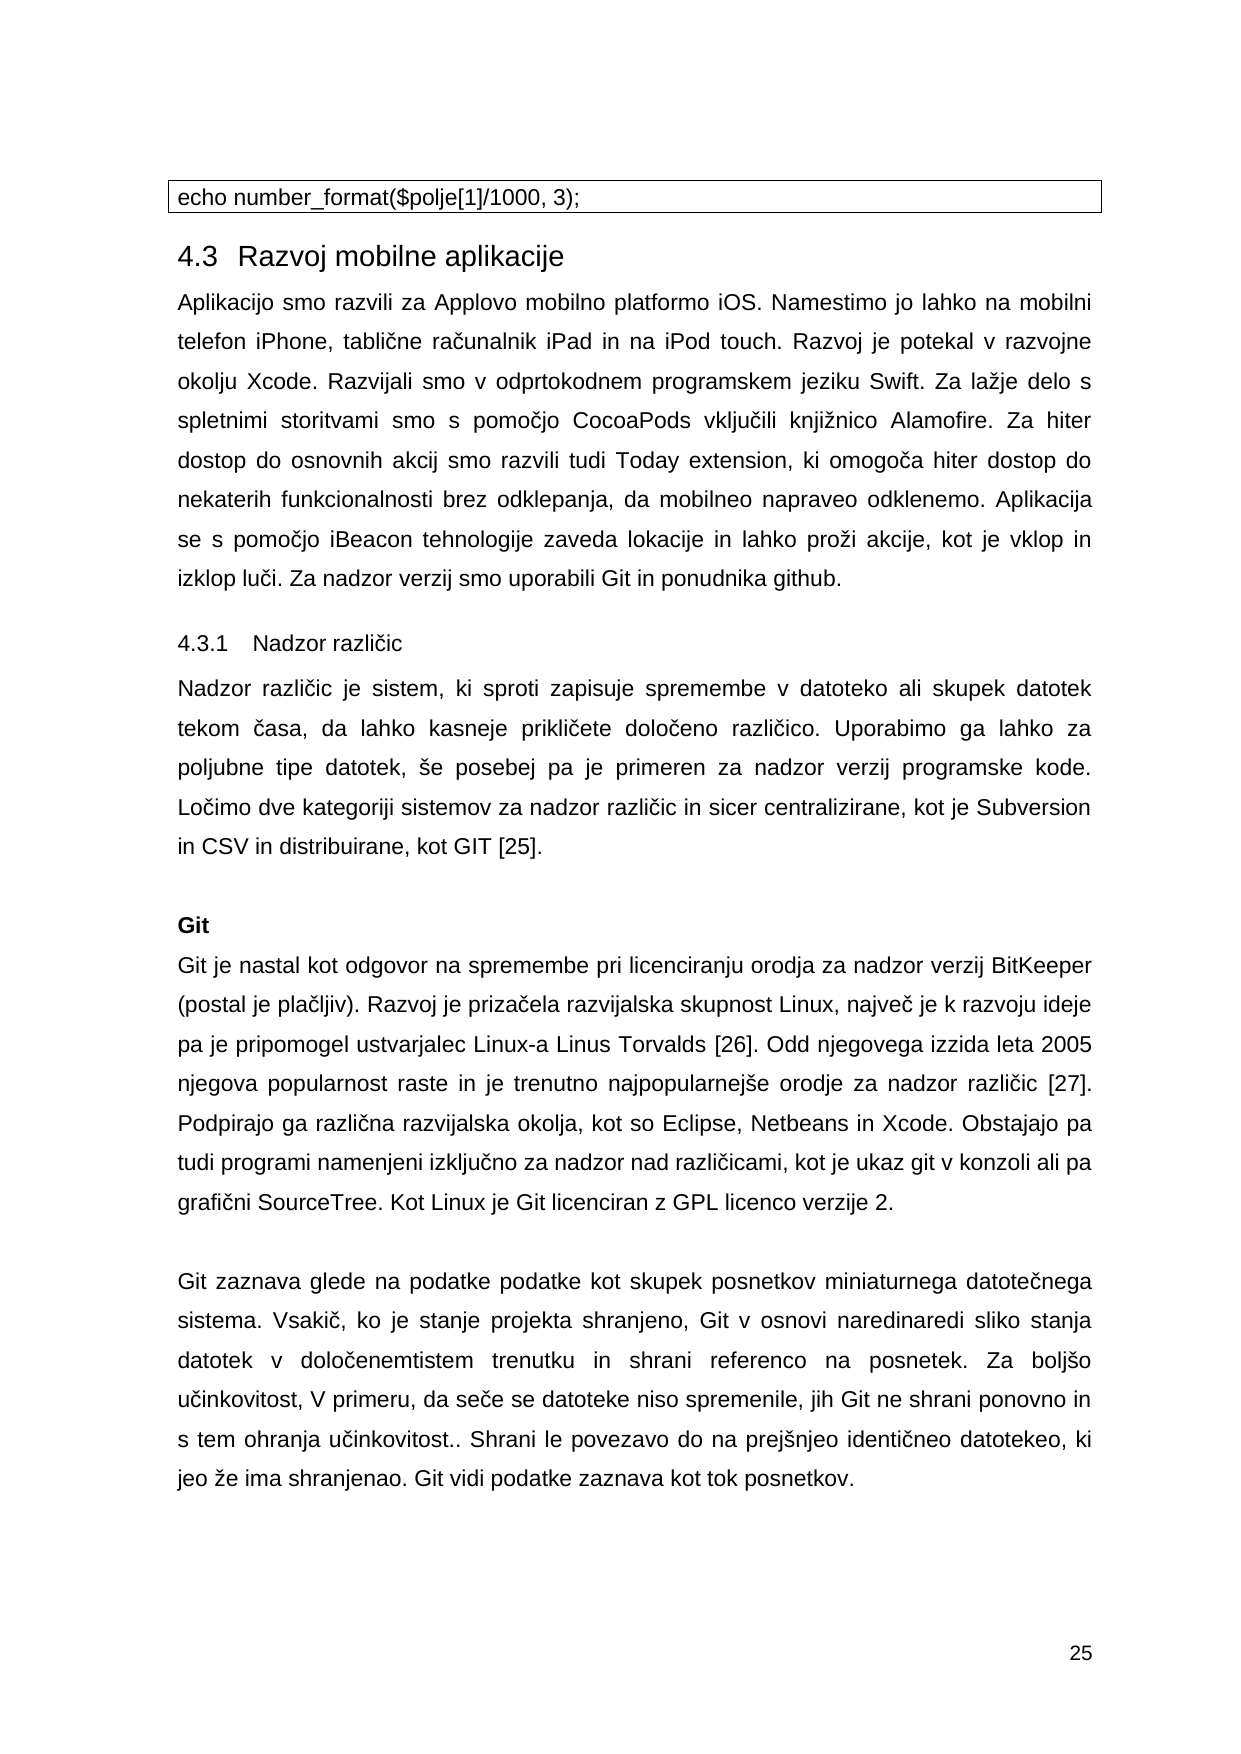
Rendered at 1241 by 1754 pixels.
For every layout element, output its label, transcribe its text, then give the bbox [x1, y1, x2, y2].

text echo number_format($polje[1]/1000, 3); [169, 181, 1101, 212]
text Git je nastal kot odgovor na spremembe pri licenciranju orodja za nadzor verzij BitKeeper (postal je plačljiv). Razvoj je čela razvijalska skupnost Linux, največ k razvoju ideje pripomogel ustvarjalec Linux-a Linus Torvalds [26]. O izida leta 2005 njegova popularnost raste in je trenutno najpopularnejše orodje za nadzor različic [27]. Podpirajo ga različna razvijalska okolja, kot so Eclipse, Netbeans in Xcode. Obstajajo pa tudi programi namenjeni izključno za nadzor nad različicami, kot je ukaz git v konzoli ali pa grafični SourceTree. Kot Linux je Git licenciran z GPL licenco verzije 2. [177, 952, 1092, 1215]
text Aplikacijo smo razvili za Applovo mobilno platformo iOS. Namestimo jo lahko na mobilni telefon iPhone, tablične računalnik iPad in na iPod touch. Razvoj je potekal v razvojne okolju Xcode. Razvijali smo v odprtokodnem programskem jeziku Swift. Za lažje delo s spletnimi storitvami smo s pomočjo CocoaPods vključili knjižnico Alamofire. Za hiter dostop do osnovnih akcij smo razvili tudi Today extension, ki omogoča hiter dostop do nekaterih funkcionalnosti brez mobiln naprav. Aplikacija se s pomočjo iBeacon tehnologije zaveda lokacije in lahko proži akcije, kot je vklop in izklop luči. Za nadzor verzij smo uporabili Git in ponudnika github. [177, 289, 1092, 592]
text Git podatke kot skupek posnetkov miniaturnega datotečnega sistema. Vsakič ko je stanje projekta shranjeno Git sliko stanja datotek v trenutku in shrani referenco na posnetek. datoteke niso spremenile jih Git ne shrani ponovno. Shrani le povezavo prejšnj identičn datotek, ki j že shranjen. Git podatke kot tok posnetkov. [177, 1268, 1092, 1491]
text Nadzor različic je sistem, ki zapisuje spremembe v datoteko ali skupek datotek , da lahko kasneje prikliče določeno različico. Uporabimo ga lahko za poljubne tipe datotek, še posebej pa je primeren za nadzor verzij programske kode. Ločimo dve kategoriji sistemov za nadzor različic in sicer centralizirane, kot je Subversion in CSV in distribuirane, kot GIT [25]. [177, 675, 1092, 860]
subtitle Razvoj mobilne aplikacije [177, 238, 1092, 272]
text Git [177, 912, 1092, 939]
subtitle Nadzor različic [177, 630, 1092, 656]
